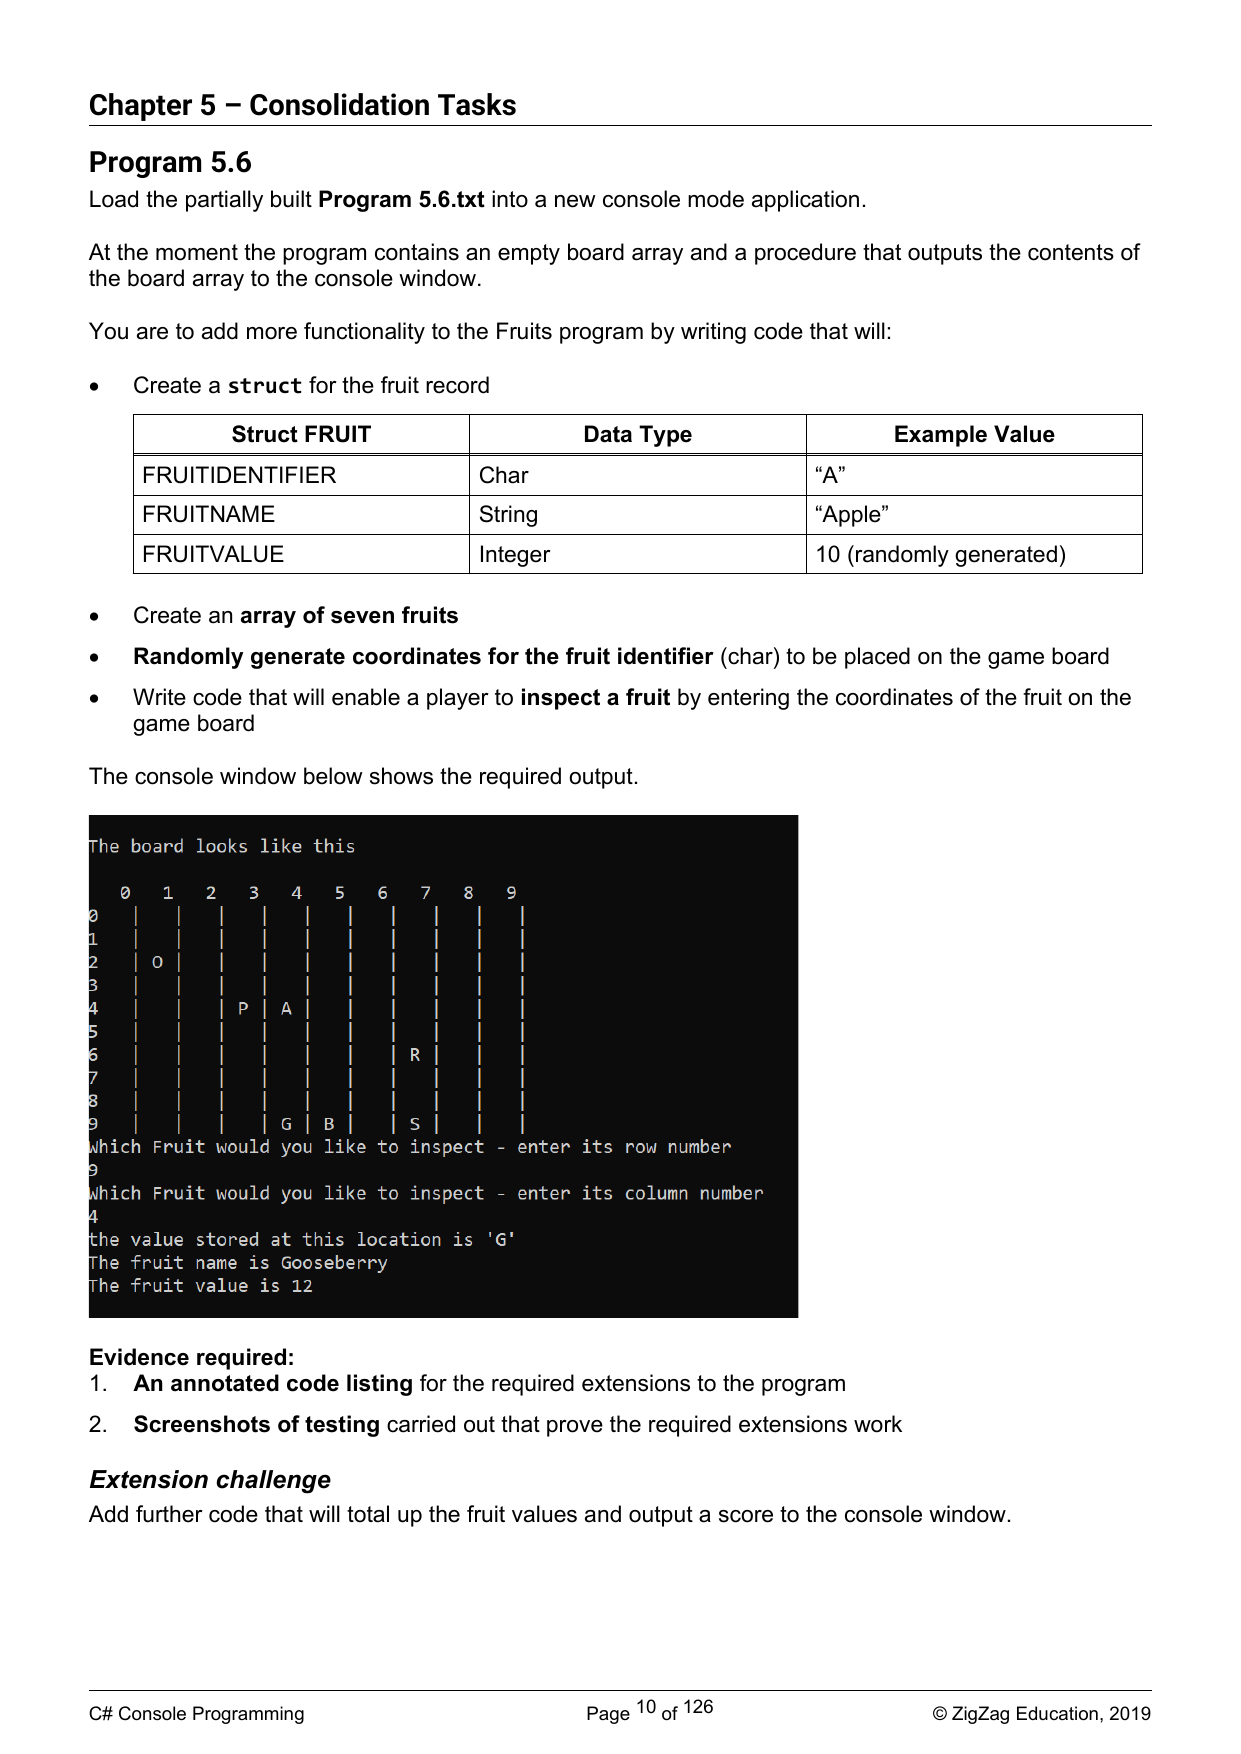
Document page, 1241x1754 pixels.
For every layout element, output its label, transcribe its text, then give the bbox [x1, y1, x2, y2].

list Create a struct for the fruit record [89, 371, 1152, 399]
text You are to add more functionality to the Fruits program by writing code that will: [89, 318, 1152, 344]
text Evidence required: [89, 1344, 1152, 1370]
text Add further code that will total up the fruit values and output a score to the console window. [89, 1501, 1152, 1527]
list Write code that will enable a player to inspect a fruit by entering the coordinates of the fruit on the game board [89, 682, 1152, 737]
table_cell FRUITIDENTIFIER [134, 456, 469, 494]
table_cell String [470, 496, 806, 534]
text At the moment the program contains an empty board array and a procedure that outputs the contents of the board array to the console window. [89, 239, 1152, 291]
list Create an array of seven fruits [89, 601, 1152, 629]
table_cell Char [470, 456, 806, 494]
table_header Example Value [807, 415, 1142, 453]
table_cell 10 (randomly generated) [807, 535, 1142, 573]
picture [88, 815, 799, 1318]
table_cell FRUITNAME [134, 496, 469, 534]
table_header Data Type [470, 415, 806, 453]
table_cell Integer [470, 535, 806, 573]
subtitle Extension challenge [89, 1466, 1152, 1494]
text Program 5.6 [89, 146, 1152, 180]
text 2. Screenshots of testing carried out that prove the required extensions work [89, 1411, 1152, 1437]
text 1. An annotated code listing for the required extensions to the program [89, 1370, 1152, 1397]
text The console window below shows the required output. [89, 763, 1152, 789]
table_header Struct FRUIT [134, 415, 469, 453]
list Randomly generate coordinates for the fruit identifier (char) to be placed on the game board [89, 642, 1152, 670]
table_cell “Apple” [807, 496, 1142, 534]
text Load the partially built Program 5.6.txt into a new console mode application. [89, 186, 1152, 212]
subtitle Chapter 5 – Consolidation Tasks [89, 89, 1152, 125]
table_cell “A” [807, 456, 1142, 494]
table_cell FRUITVALUE [134, 535, 469, 573]
